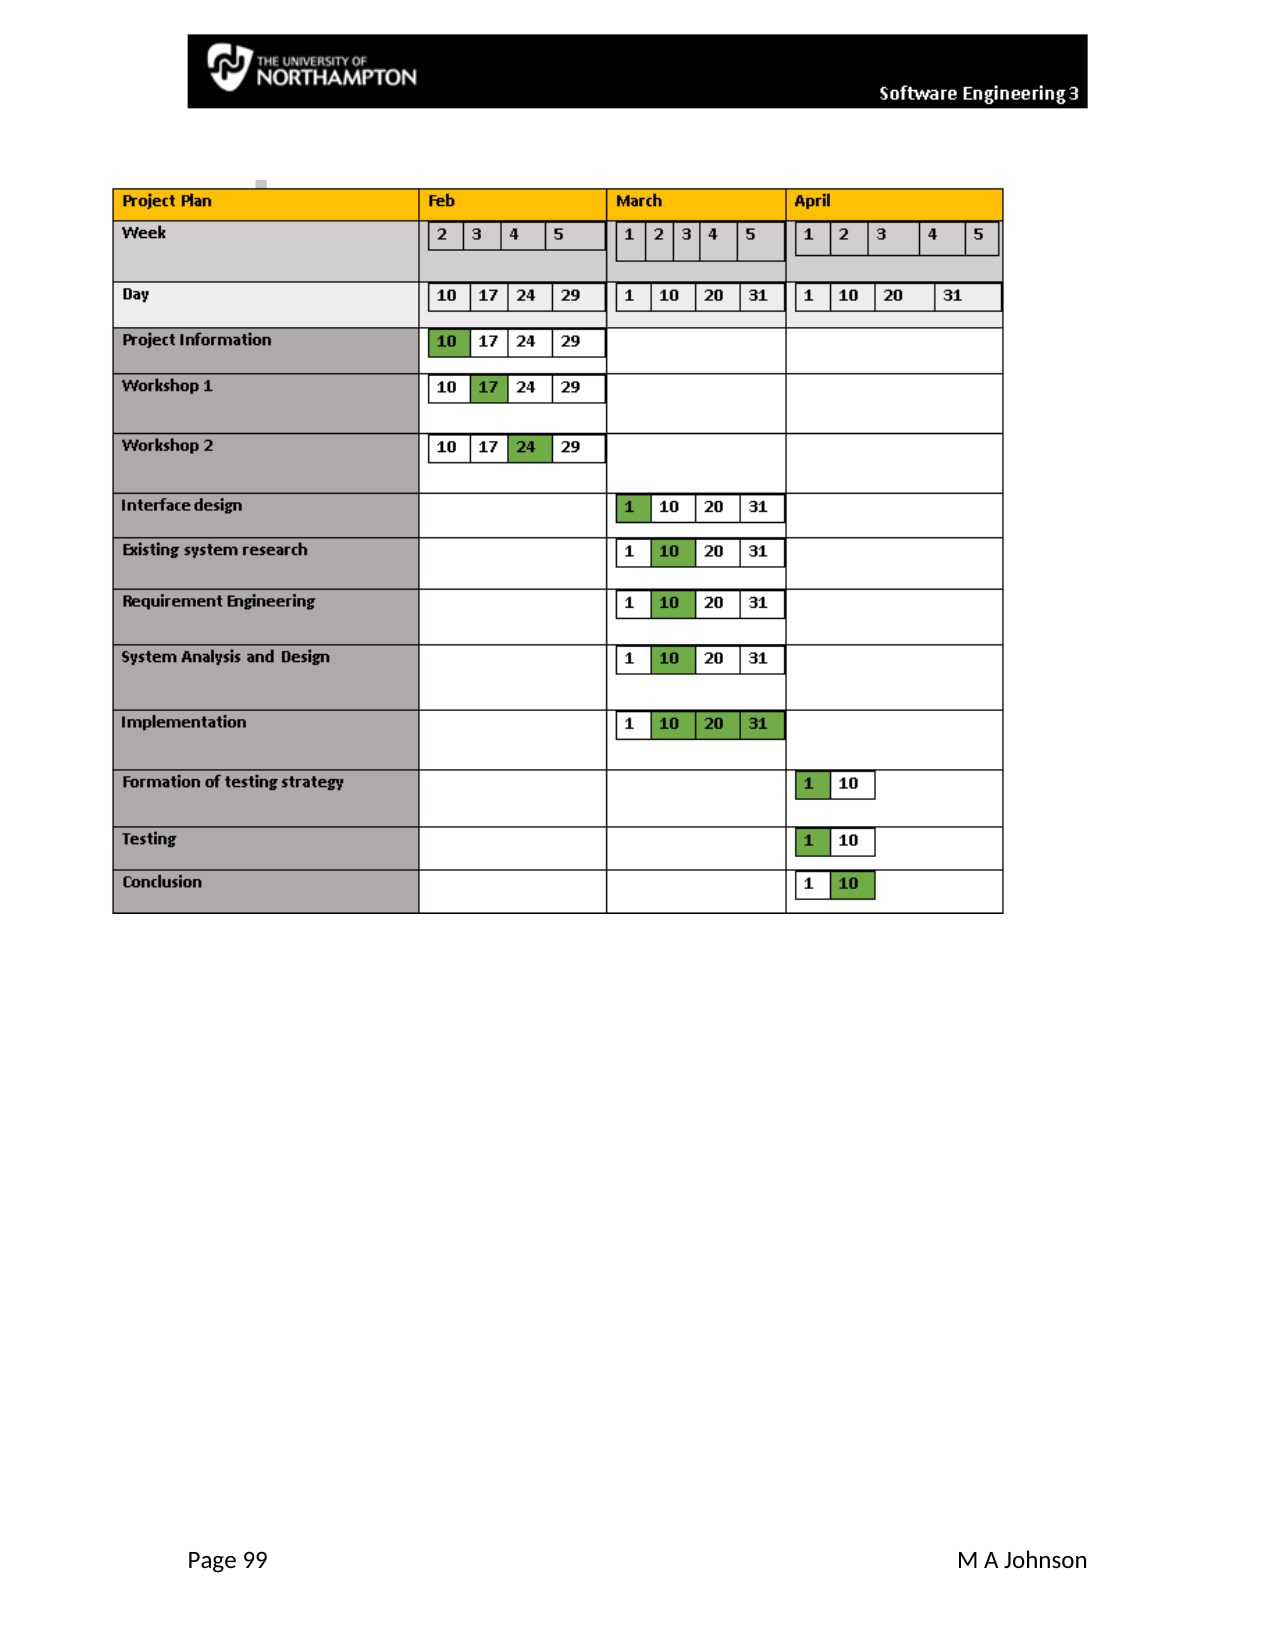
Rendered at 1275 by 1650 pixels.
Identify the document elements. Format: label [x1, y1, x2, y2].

picture [187, 26, 1088, 117]
picture [107, 180, 1008, 914]
